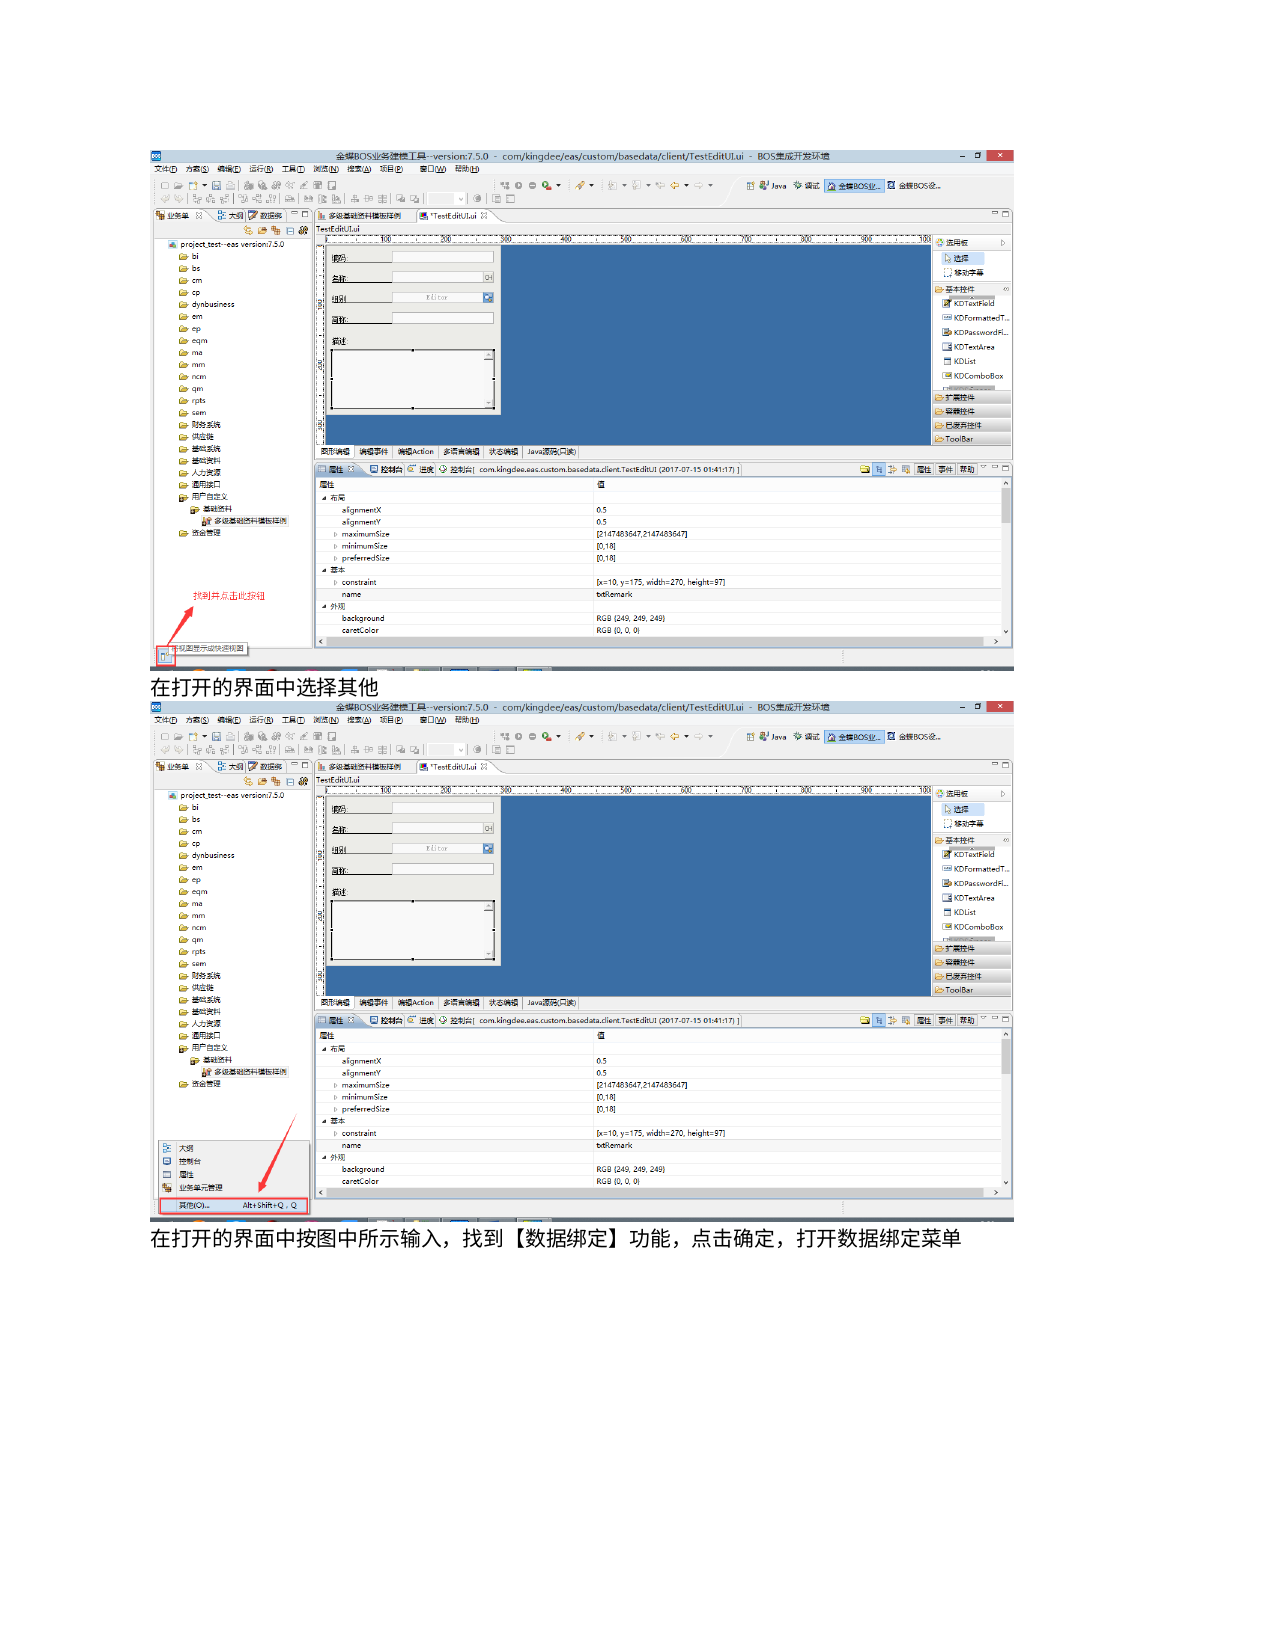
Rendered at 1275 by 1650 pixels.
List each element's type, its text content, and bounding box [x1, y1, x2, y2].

picture [150, 150, 1014, 671]
text 在打开的界面中按图中所示输入，找到【数据绑定】功能，点击确定，打开数据绑定菜单 [150, 1222, 1125, 1252]
text 在打开的界面中选择其他 [150, 671, 1125, 701]
picture [150, 701, 1014, 1222]
